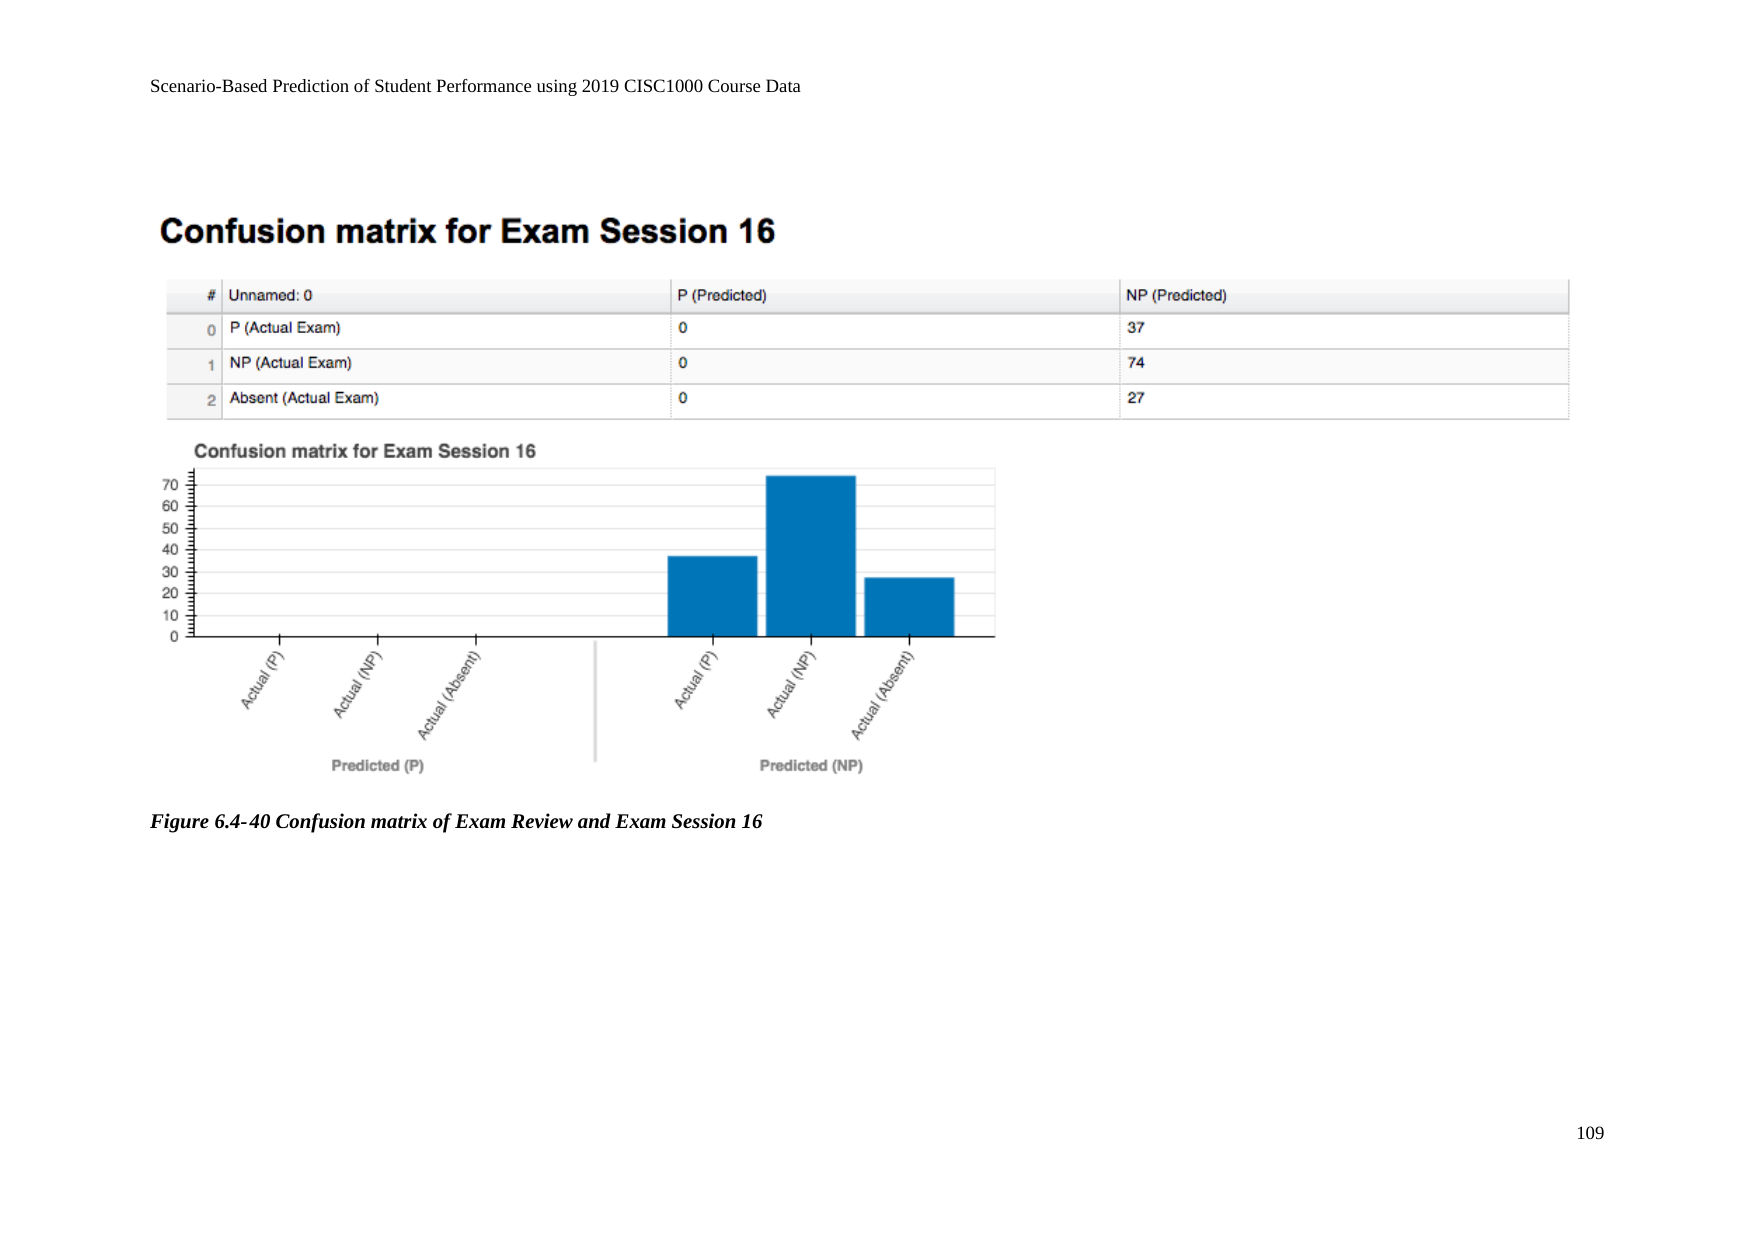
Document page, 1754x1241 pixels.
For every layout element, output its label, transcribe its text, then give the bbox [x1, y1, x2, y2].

picture [150, 187, 1602, 809]
